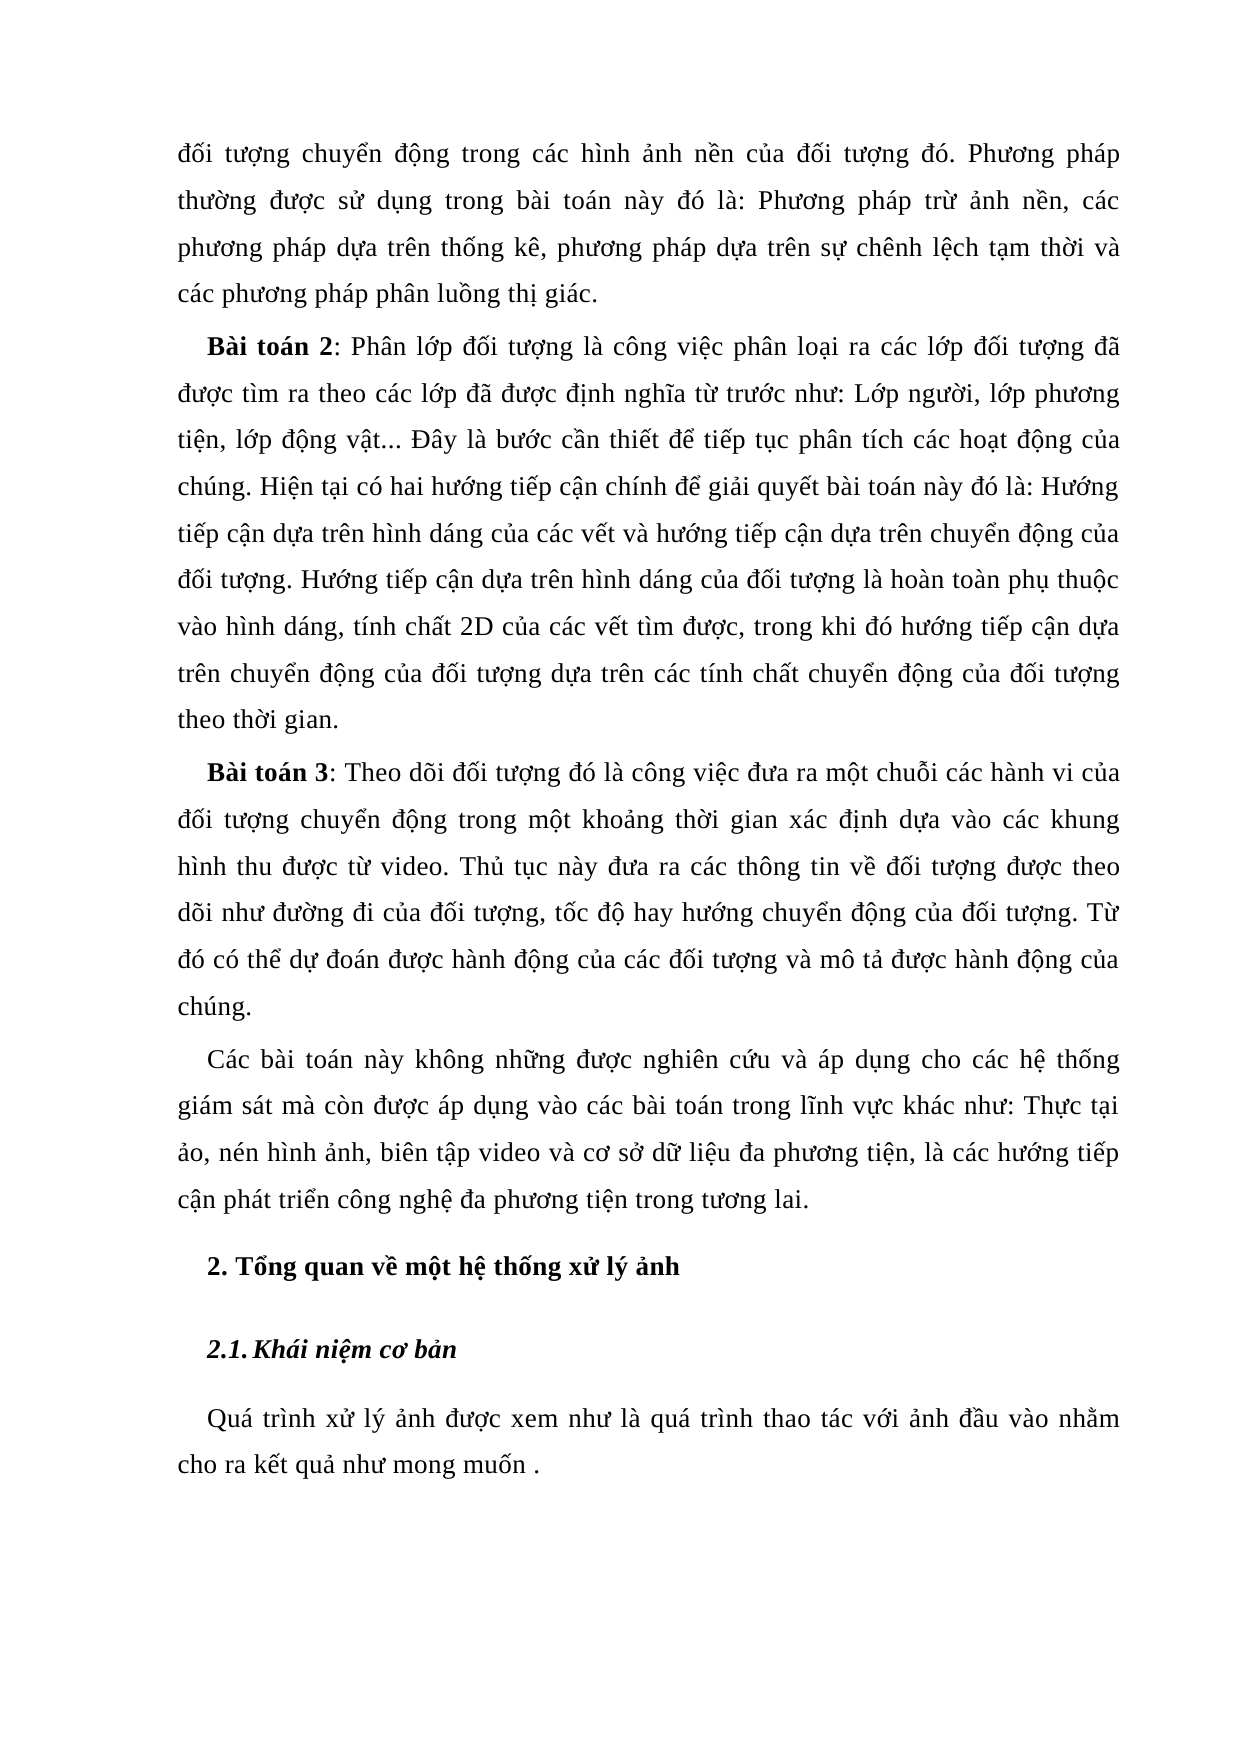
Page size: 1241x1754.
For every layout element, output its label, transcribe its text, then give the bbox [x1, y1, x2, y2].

text Bài toán 3: Theo dõi đối tượng đó là công việc đưa ra một chuỗi các hành vi của đối tượng chuyển động trong một khoảng thời gian xác định dựa vào các khung hình thu được từ video. Thủ tục này đưa ra các thông tin về đối tượng được theo dõi như đường đi của đối tượng, tốc độ hay hướng chuyển động của đối tượng. Từ đó có thể dự đoán được hành động của các đối tượng và mô tả được hành động của chúng. [177, 756, 1122, 1021]
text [177, 137, 1122, 308]
subtitle 2.1. Khái niệm cơ bản [177, 1333, 1122, 1364]
text Bài toán 2: Phân lớp đối tượng là công việc phân loại ra các lớp đối tượng đã được tìm ra theo các lớp đã được định nghĩa từ trước như: Lớp người, lớp phương tiện, lớp động vật... Đây là bước cần thiết để tiếp tục phân tích các hoạt động của chúng. Hiện tại có hai hướng tiếp cận chính để giải quyết bài toán này đó là: Hướng tiếp cận dựa trên hình dáng của các vết và hướng tiếp cận dựa trên chuyển động của đối tượng. Hướng tiếp cận dựa trên hình dáng của đối tượng là hoàn toàn phụ thuộc vào hình dáng, tính chất 2D của các vết tìm được, trong khi đó hướng tiếp cận dựa trên chuyển động của đối tượng dựa trên các tính chất chuyển động của đối tượng theo thời gian. [177, 330, 1122, 735]
subtitle 2. Tổng quan về một hệ thống xử lý ảnh [177, 1250, 1122, 1281]
text Quá trình xử lý ảnh được xem như là quá trình thao tác với ảnh đầu vào nhằm cho ra kết quả như mong muốn . [177, 1402, 1122, 1480]
text Các bài toán này không những được nghiên cứu và áp dụng cho các hệ thống giám sát mà còn được áp dụng vào các bài toán trong lĩnh vực khác như: Thực tại ảo, nén hình ảnh, biên tập video và cơ sở dữ liệu đa phương tiện, là các hướng tiếp cận phát triển công nghệ đa phương tiện trong tương lai. [177, 1043, 1122, 1214]
